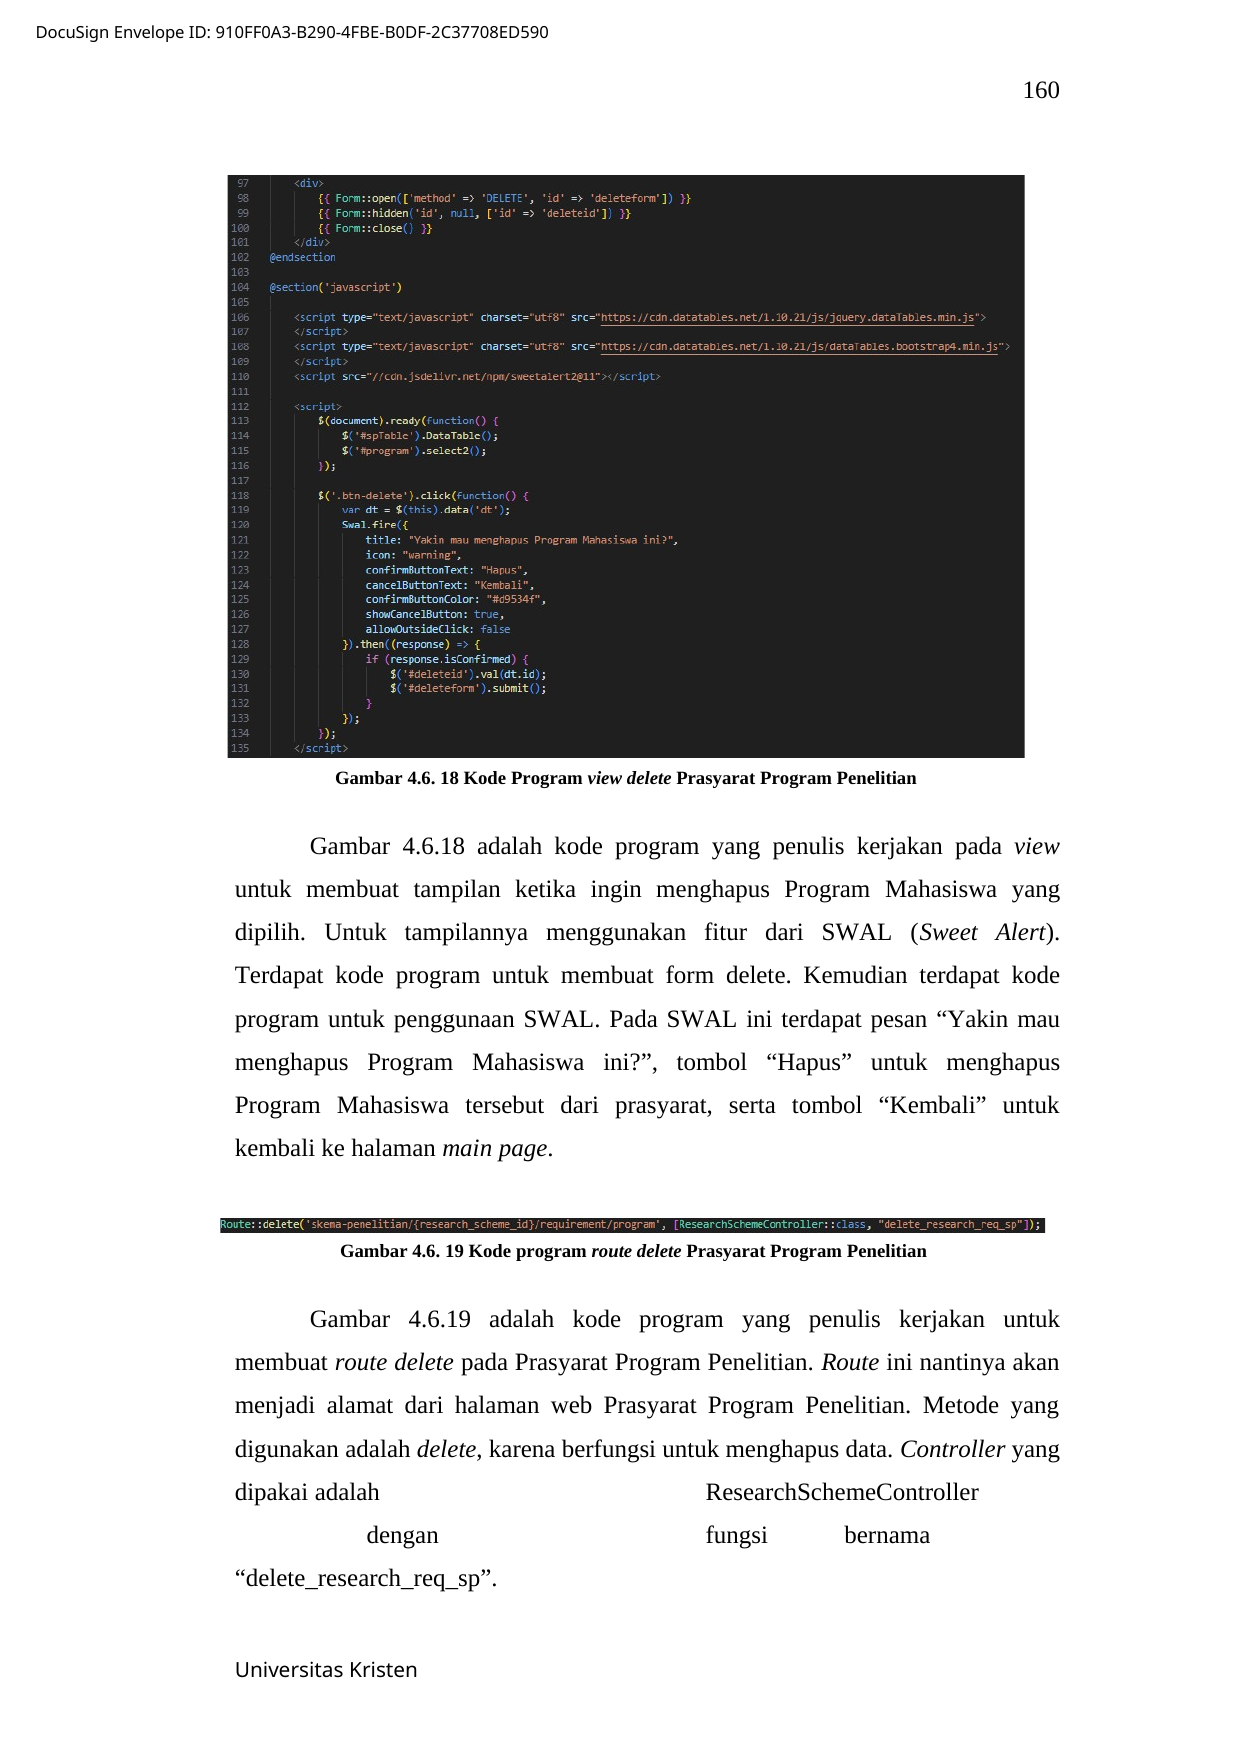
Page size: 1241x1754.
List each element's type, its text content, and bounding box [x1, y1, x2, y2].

picture [227, 175, 1025, 758]
text Gambar 4.6. 19 Kode program route delete Prasyarat Program Penelitian [307, 1233, 959, 1261]
text Gambar 4.6. 18 Kode Program view delete Prasyarat Program Penelitian [292, 767, 959, 788]
text Gambar 4.6.18 adalah kode program yang penulis kerjakan pada view untuk membuat tampilan ketika ingin menghapus Program Mahasiswa yang dipilih. Untuk tampilannya menggunakan fitur dari SWAL (Sweet Alert). Terdapat kode program untuk membuat form delete. Kemudian terdapat kode program untuk penggunaan SWAL. Pada SWAL ini terdapat pesan “Yakin mau menghapus Program Mahasiswa ini?”, tombol “Hapus” untuk menghapus Program Mahasiswa tersebut dari prasyarat, serta tombol “Kembali” untuk kembali ke halaman main page. [234, 831, 1060, 1162]
picture [220, 1218, 1046, 1233]
text Gambar 4.6.19 adalah kode program yang penulis kerjakan untuk membuat route delete pada Prasyarat Program Penelitian. Route ini nantinya akan menjadi alamat dari halaman web Prasyarat Program Penelitian. Metode yang digunakan adalah delete, karena berfungsi untuk menghapus data. Controller yang dipakai adalah ResearchSchemeController dengan fungsi bernama “delete_research_req_sp”. [234, 1304, 1060, 1592]
